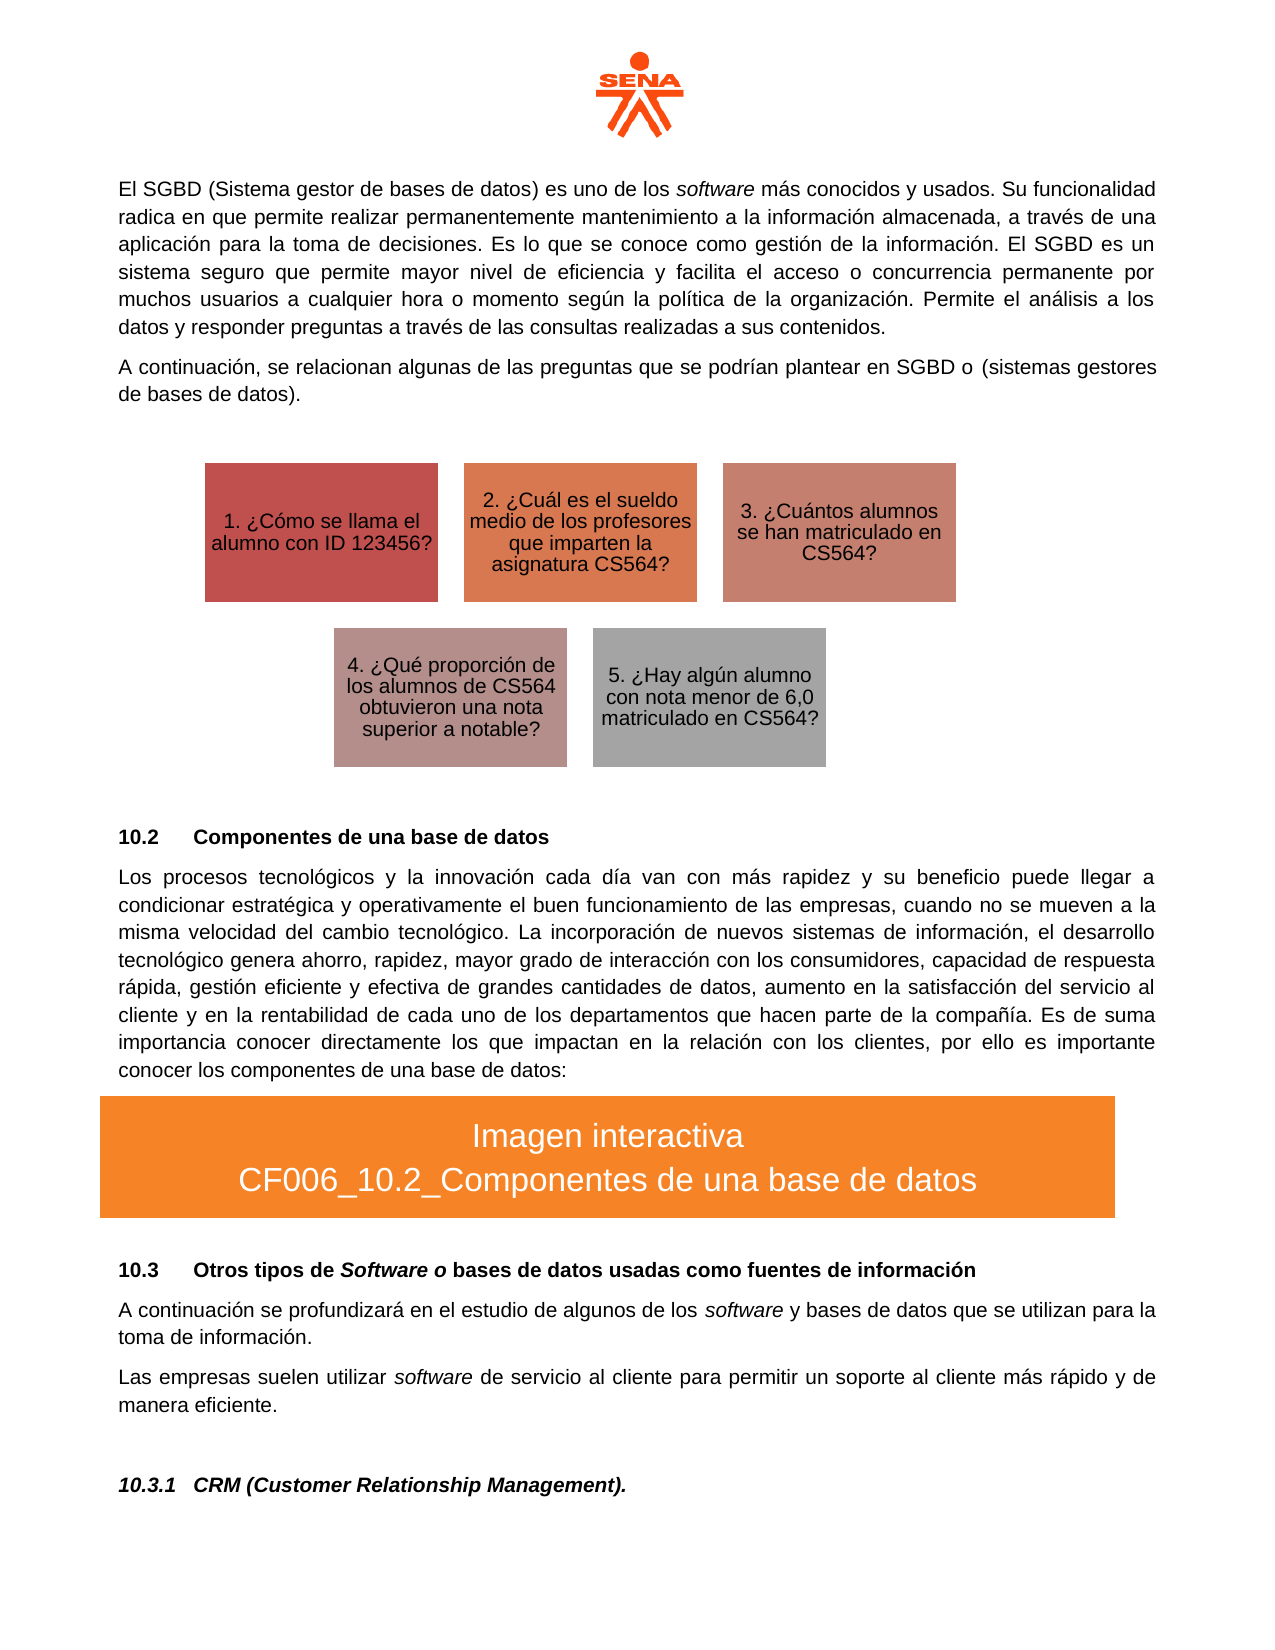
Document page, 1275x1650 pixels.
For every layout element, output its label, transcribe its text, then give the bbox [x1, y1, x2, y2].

text Las empresas suelen utilizar software de servicio al cliente para permitir un soporte al cliente más rápido y de manera eficiente. [118, 1365, 1157, 1416]
picture [585, 48, 690, 142]
text A continuación se profundizará en el estudio de algunos de los software y bases de datos que se utilizan para la toma de información. [118, 1297, 1157, 1349]
list CRM (Customer Relationship Management). [118, 1472, 1157, 1496]
list Otros tipos de Software o bases de datos usadas como fuentes de información [118, 1257, 1157, 1281]
text El SGBD (Sistema gestor de bases de datos) es uno de los software más conocidos y usados. Su funcionalidad radica en que permite realizar permanentemente mantenimiento a la información almacenada, a través de una aplicación para la toma de decisiones. Es lo que se conoce como gestión de la información. El SGBD es un sistema seguro que permite mayor nivel de eficiencia y facilita el acceso o concurrencia permanente por muchos usuarios a cualquier hora o momento según la política de la organización. Permite el análisis a los datos y responder preguntas a través de las consultas realizadas a sus contenidos. [118, 177, 1157, 339]
list Componentes de una base de datos [118, 825, 1157, 849]
text Los procesos tecnológicos y la innovación cada día van con más rapidez y su beneficio puede llegar a condicionar estratégica y operativamente el buen funcionamiento de las empresas, cuando no se mueven a la misma velocidad del cambio tecnológico. La incorporación de nuevos sistemas de información, el desarrollo tecnológico genera ahorro, rapidez, mayor grado de interacción con los consumidores, capacidad de respuesta rápida, gestión eficiente y efectiva de grandes cantidades de datos, aumento en la satisfacción del servicio al cliente y en la rentabilidad de cada uno de los departamentos que hacen parte de la compañía. Es de suma importancia conocer directamente los que impactan en la relación con los clientes, por ello es importante conocer los componentes de una base de datos: [118, 865, 1157, 1081]
text A continuación, se relacionan algunas de las preguntas que se podrían plantear en SGBD o (sistemas gestores de bases de datos). [118, 355, 1157, 406]
